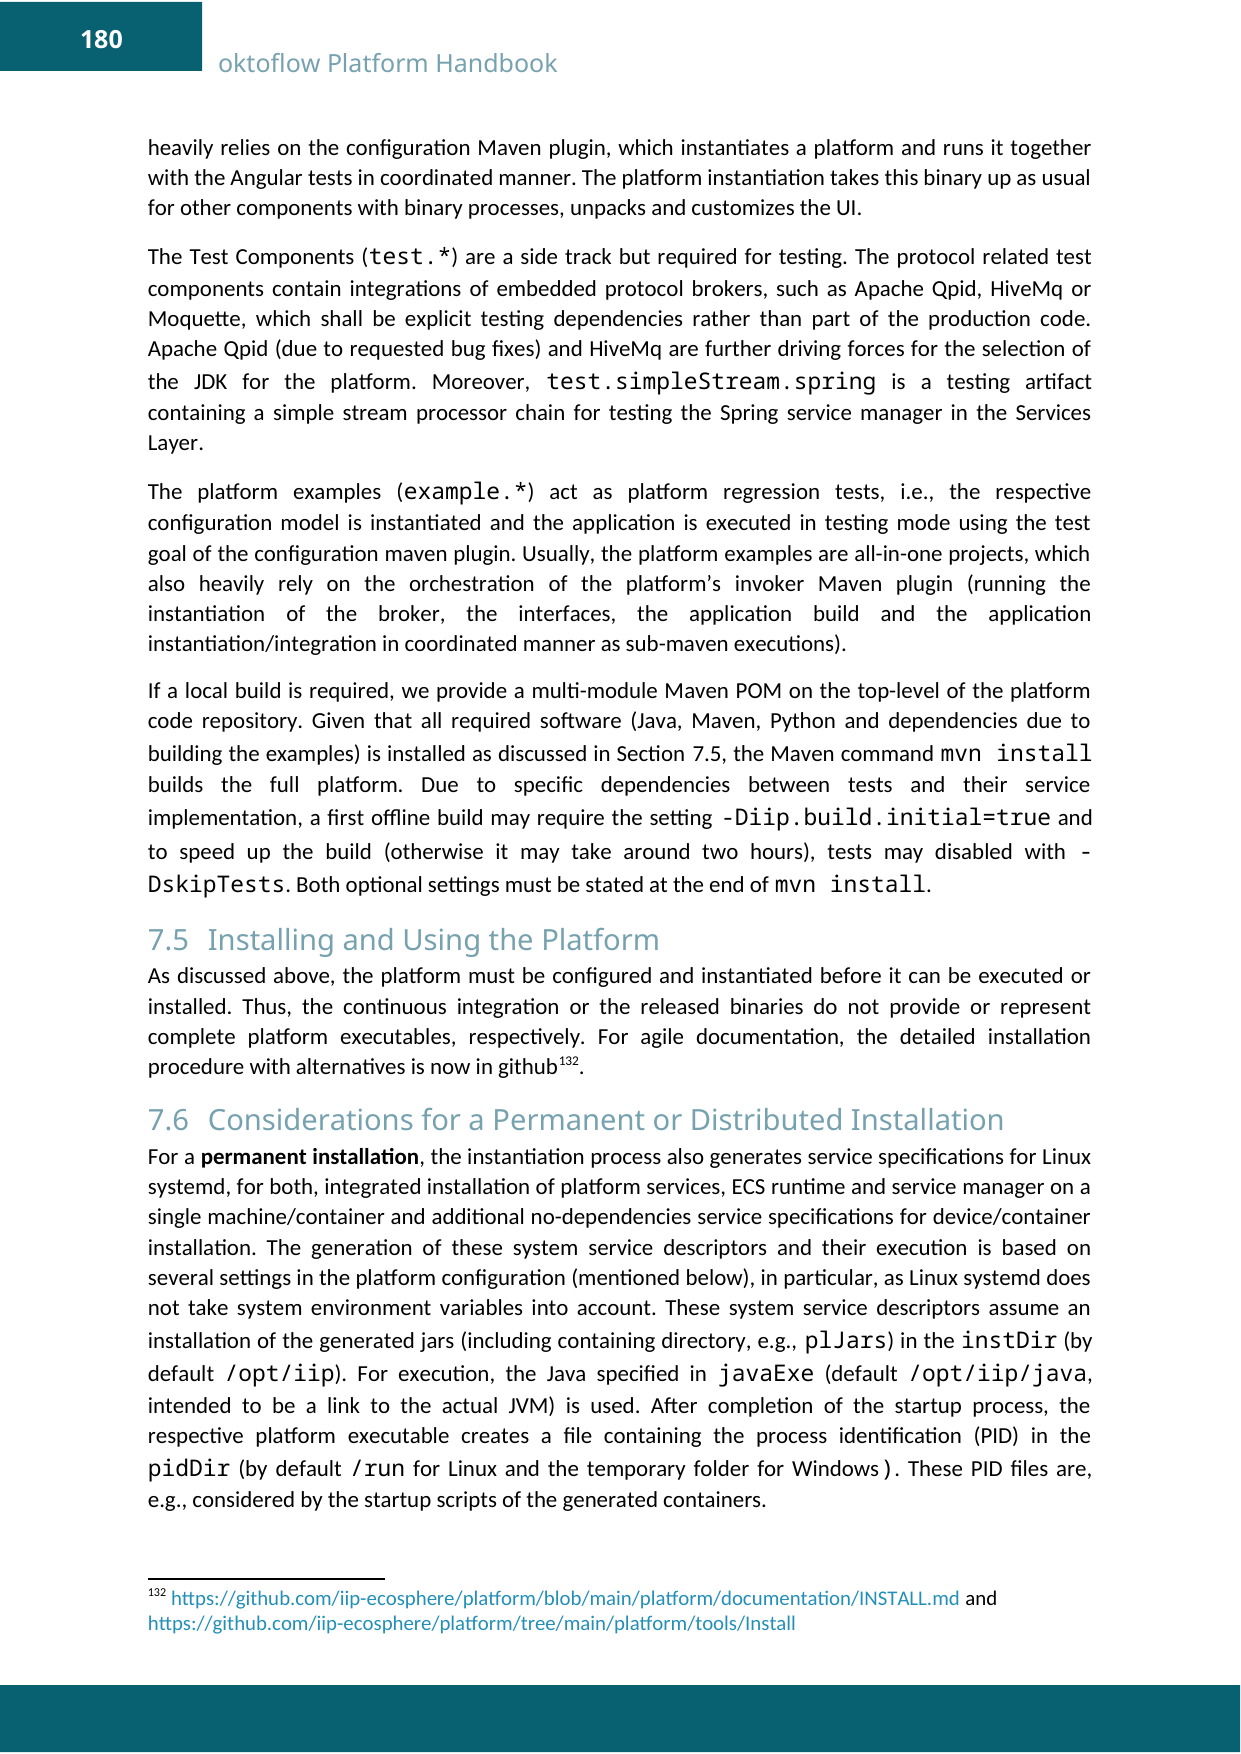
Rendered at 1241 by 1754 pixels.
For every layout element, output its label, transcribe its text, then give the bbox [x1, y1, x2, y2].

text The platform examples (example.*) act as platform regression tests, i.e., the respective configuration model is instantiated and the application is executed in testing mode using the test goal of the configuration maven plugin. Usually, the platform examples are all-in-one projects, which also heavily rely on the orchestration of the platform’s invoker Maven plugin (running the instantiation of the broker, the interfaces, the application build and the application instantiation/integration in coordinated manner as sub-maven executions). [148, 475, 1093, 657]
text For a permanent installation, the instantiation process also generates service specifications for Linux systemd, for both, integrated installation of platform services, ECS runtime and service manager on a single machine/container and additional no-dependencies service specifications for device/container installation. The generation of these system service descriptors and their execution is based on several settings in the platform configuration (mentioned below), in particular, as Linux systemd does not take system environment variables into account. These system service descriptors assume an installation of the generated jars (including containing directory, e.g., plJars) in the instDir (by default /opt/iip). For execution, the Java specified in javaExe (default /opt/iip/java, intended to be a link to the actual JVM) is used. After completion of the startup process, the respective platform executable creates a file containing the process identification (PID) in the pidDir (by default /run for Linux and the temporary folder for Windows). These PID files are, e.g., considered by the startup scripts of the generated containers. [148, 1142, 1093, 1513]
text As discussed above, the platform must be configured and instantiated before it can be executed or installed. Thus, the continuous integration or the released binaries do not provide or represent complete platform executables, respectively. For agile documentation, the detailed installation procedure with alternatives is now in github. [148, 962, 1093, 1080]
text If a local build is required, we provide a multi-module Maven POM on the top-level of the platform code repository. Given that all required software (Java, Maven, Python and dependencies due to building the examples) is installed as discussed in Section 7.5, the Maven command mvn install builds the full platform. Due to specific dependencies between tests and their service implementation, a first offline build may require the setting -Diip.build.initial=true and to speed up the build (otherwise it may take around two hours), tests may disabled with -DskipTests. Both optional settings must be stated at the end of mvn install. [148, 676, 1093, 900]
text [148, 133, 1093, 221]
subtitle Installing and Using the Platform [148, 919, 1093, 958]
subtitle Considerations for a Permanent or Distributed Installation [148, 1099, 1093, 1139]
text The Test Components (test.*) are a side track but required for testing. The protocol related test components contain integrations of embedded protocol brokers, such as Apache Qpid, HiveMq or Moquette, which shall be explicit testing dependencies rather than part of the production code. Apache Qpid (due to requested bug fixes) and HiveMq are further driving forces for the selection of the JDK for the platform. Moreover, test.simpleStream.spring is a testing artifact containing a simple stream processor chain for testing the Spring service manager in the Services Layer. [148, 240, 1093, 456]
